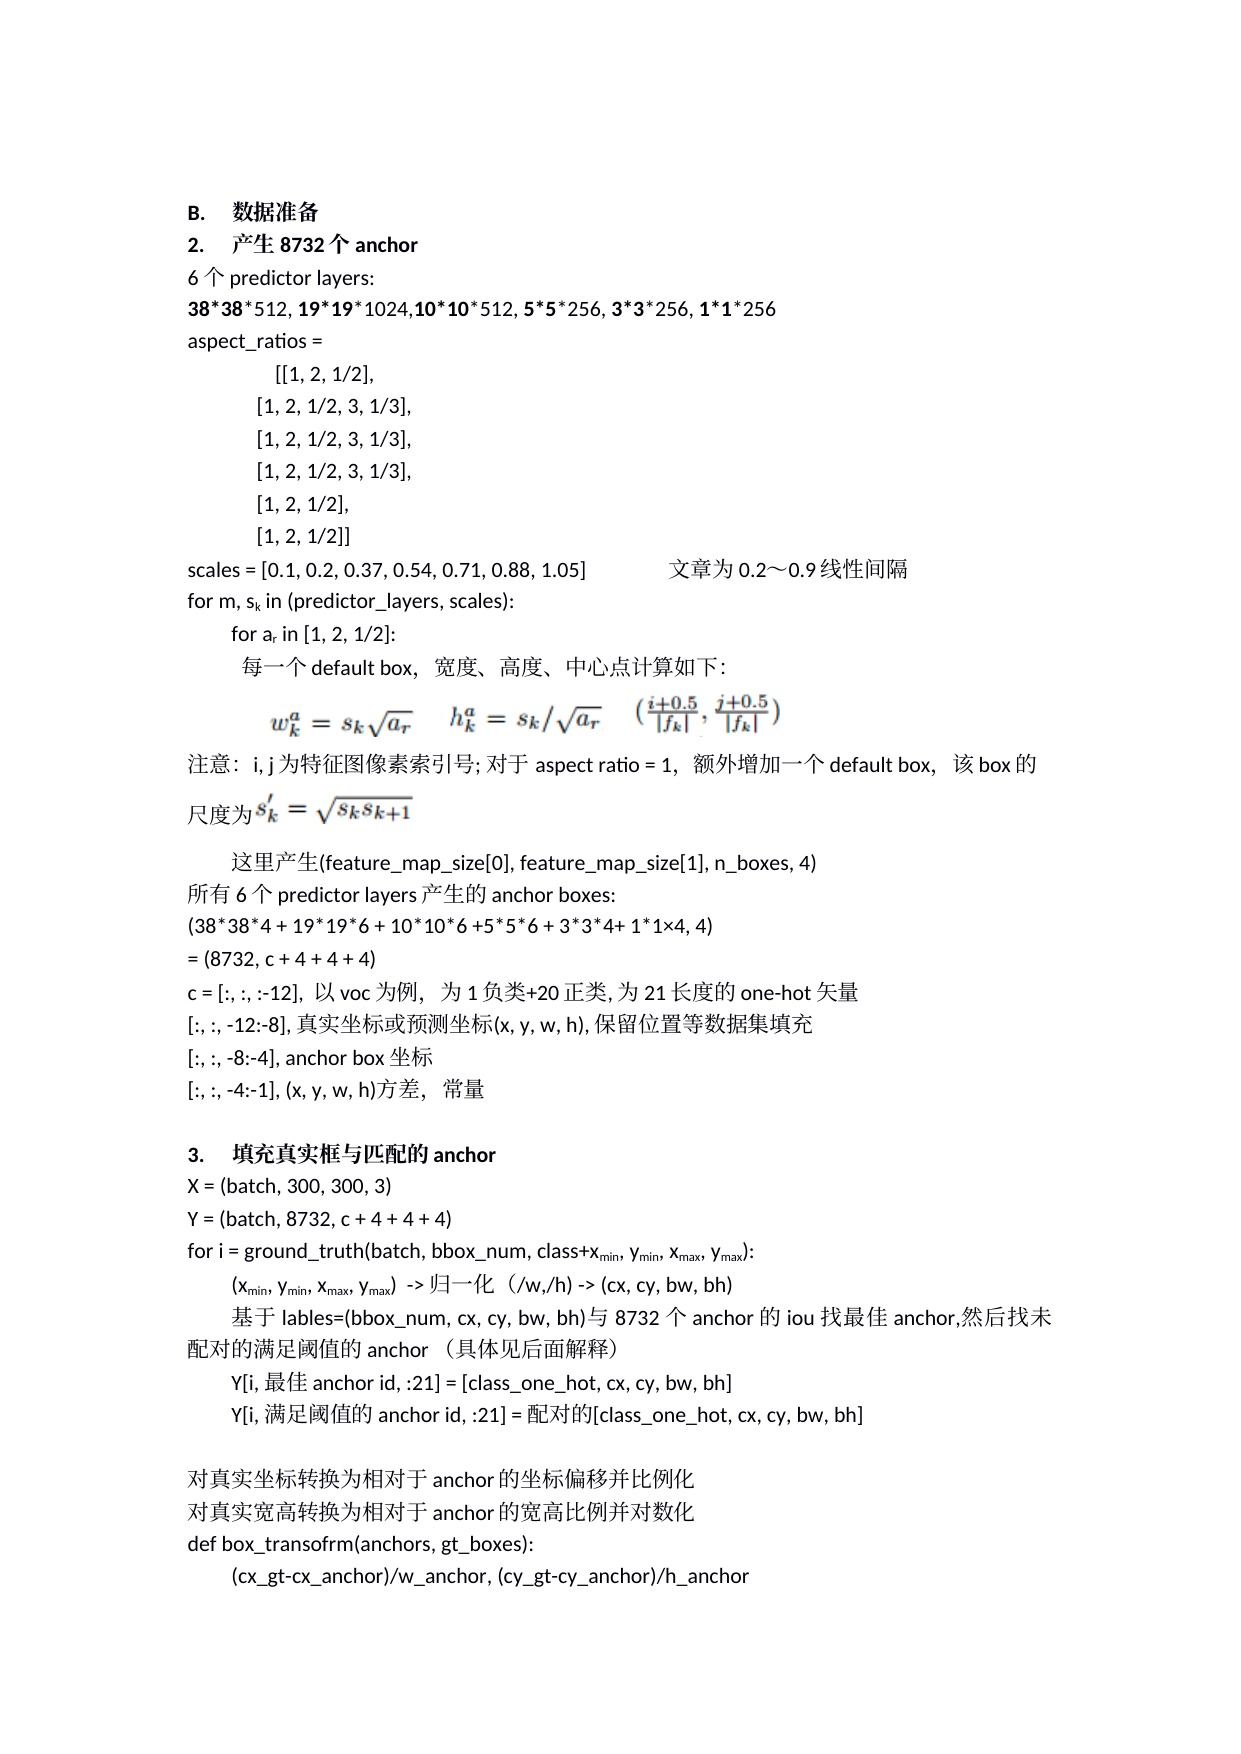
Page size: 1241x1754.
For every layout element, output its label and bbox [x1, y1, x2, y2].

picture [231, 692, 805, 737]
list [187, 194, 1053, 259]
picture [253, 793, 424, 824]
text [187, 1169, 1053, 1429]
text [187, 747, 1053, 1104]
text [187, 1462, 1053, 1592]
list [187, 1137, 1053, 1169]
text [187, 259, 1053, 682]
